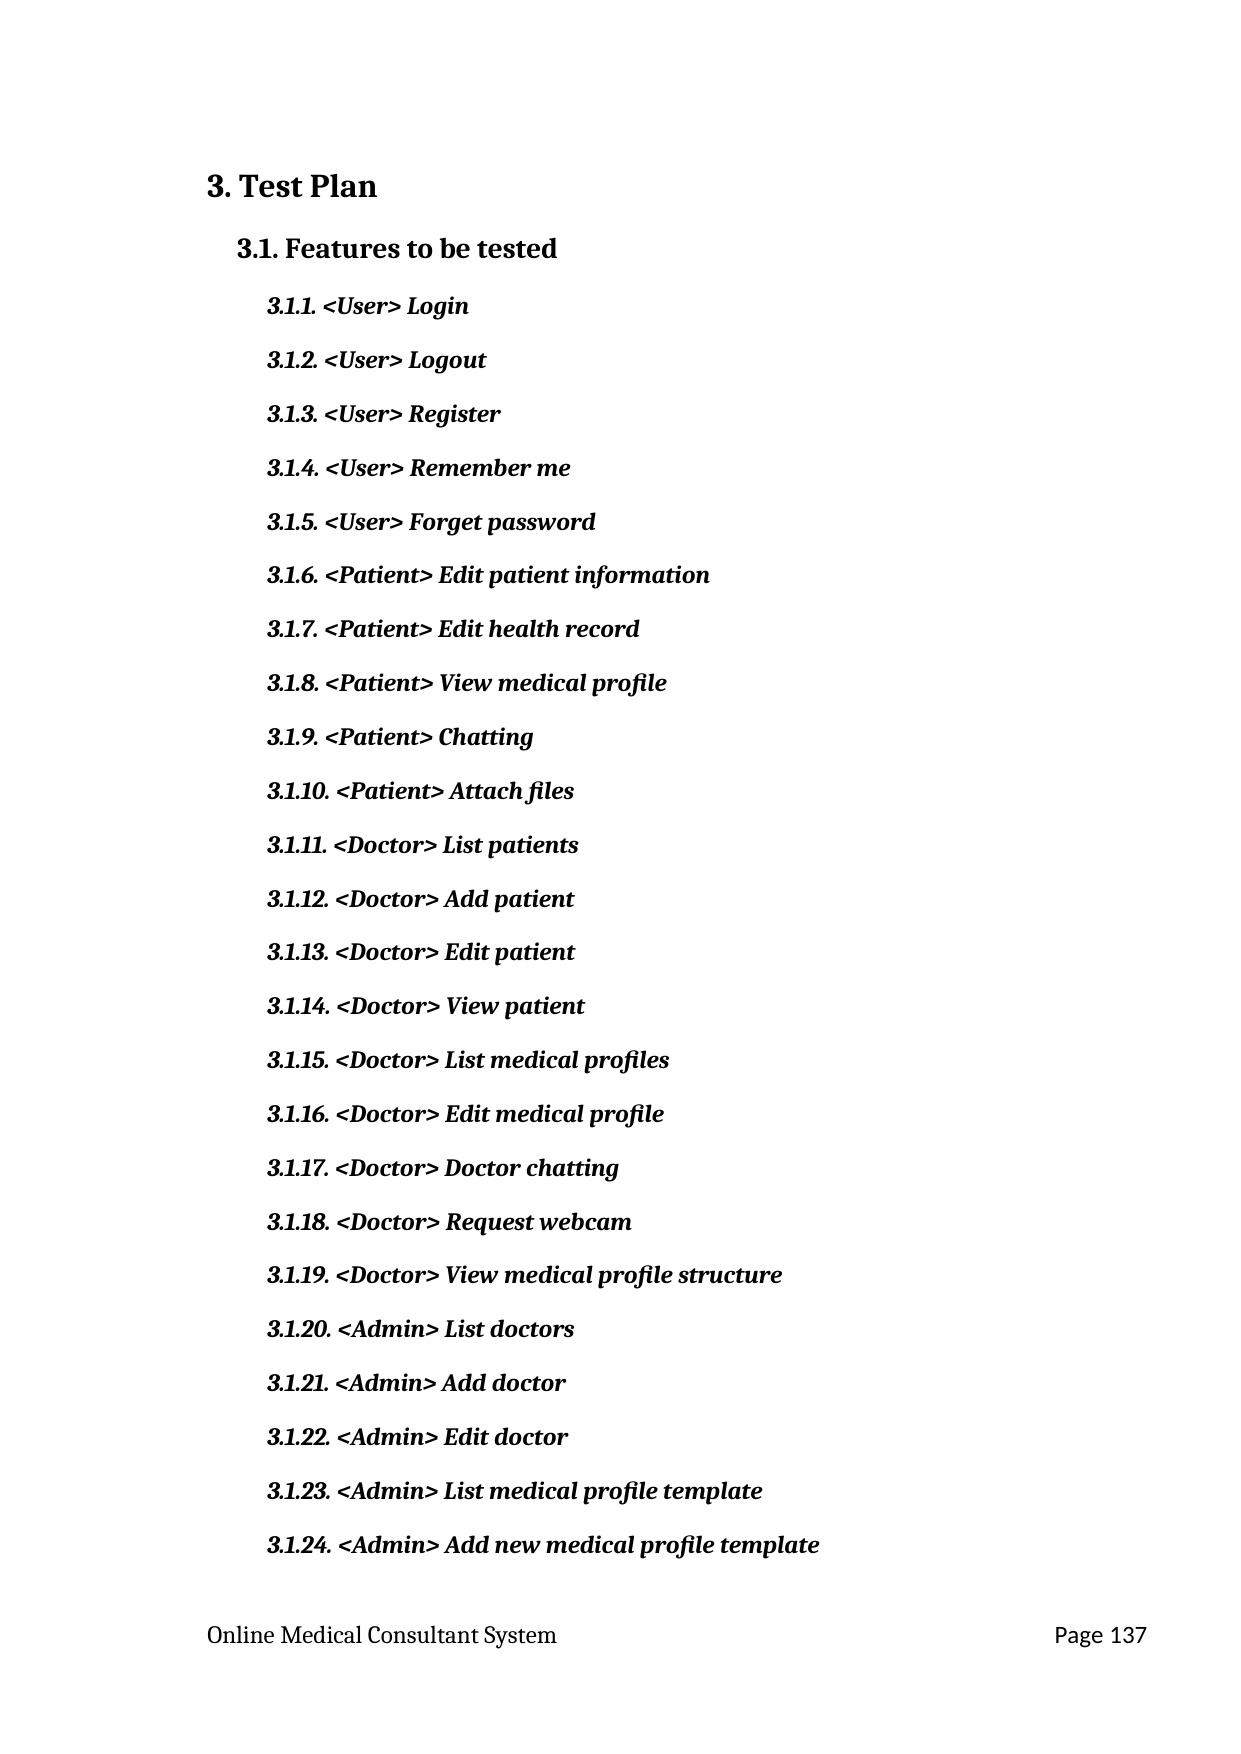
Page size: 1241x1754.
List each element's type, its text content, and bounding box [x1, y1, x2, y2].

subtitle <User> Logout [267, 346, 1122, 375]
subtitle <Doctor> View medical profile structure [267, 1261, 1122, 1290]
subtitle <Doctor> Doctor chatting [267, 1154, 1122, 1182]
subtitle <User> Remember me [267, 454, 1122, 482]
subtitle <Patient> Edit health record [267, 615, 1122, 644]
subtitle <User> Forget password [267, 507, 1122, 536]
subtitle <Doctor> List patients [267, 831, 1122, 859]
subtitle <Doctor> Request webcam [267, 1208, 1122, 1236]
subtitle <Admin> Add doctor [267, 1369, 1122, 1398]
subtitle <Doctor> View patient [267, 992, 1122, 1021]
subtitle <Doctor> Edit patient [267, 938, 1122, 967]
subtitle <Patient> View medical profile [267, 669, 1122, 698]
subtitle <Doctor> Edit medical profile [267, 1100, 1122, 1129]
subtitle <Admin> Add new medical profile template [267, 1531, 1122, 1559]
subtitle <User> Register [267, 400, 1122, 428]
subtitle <Admin> List doctors [267, 1315, 1122, 1344]
subtitle Features to be tested [237, 233, 1122, 266]
subtitle <Admin> List medical profile template [267, 1477, 1122, 1506]
subtitle <Patient> Edit patient information [267, 561, 1122, 590]
subtitle <Admin> Edit doctor [267, 1423, 1122, 1452]
subtitle <Doctor> Add patient [267, 884, 1122, 913]
subtitle Test Plan [207, 168, 1122, 206]
subtitle <Patient> Attach files [267, 777, 1122, 806]
subtitle <User> Login [267, 292, 1122, 321]
subtitle <Patient> Chatting [267, 723, 1122, 752]
subtitle <Doctor> List medical profiles [267, 1046, 1122, 1075]
